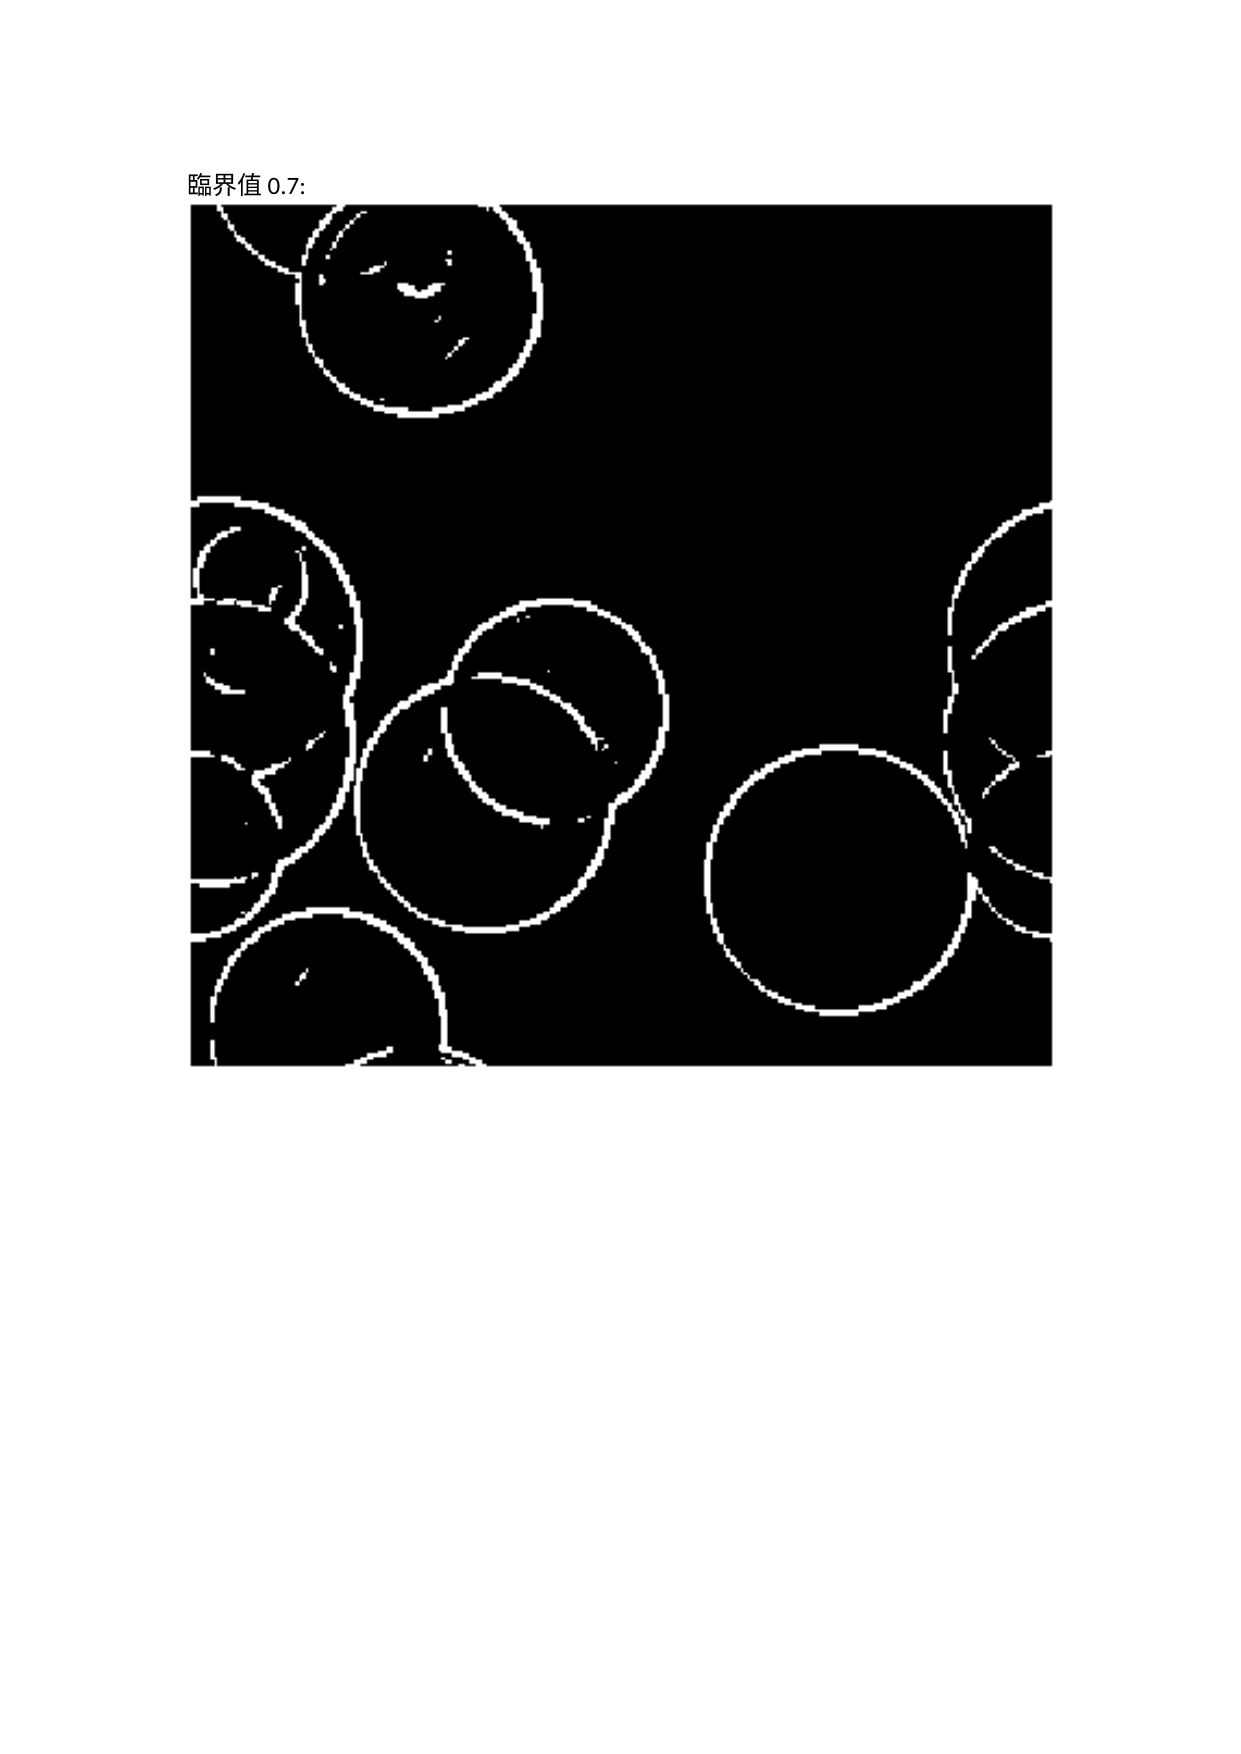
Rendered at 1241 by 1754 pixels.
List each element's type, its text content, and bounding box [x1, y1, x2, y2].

picture [187, 202, 1057, 1071]
text 臨界值0.7: [187, 164, 1053, 202]
